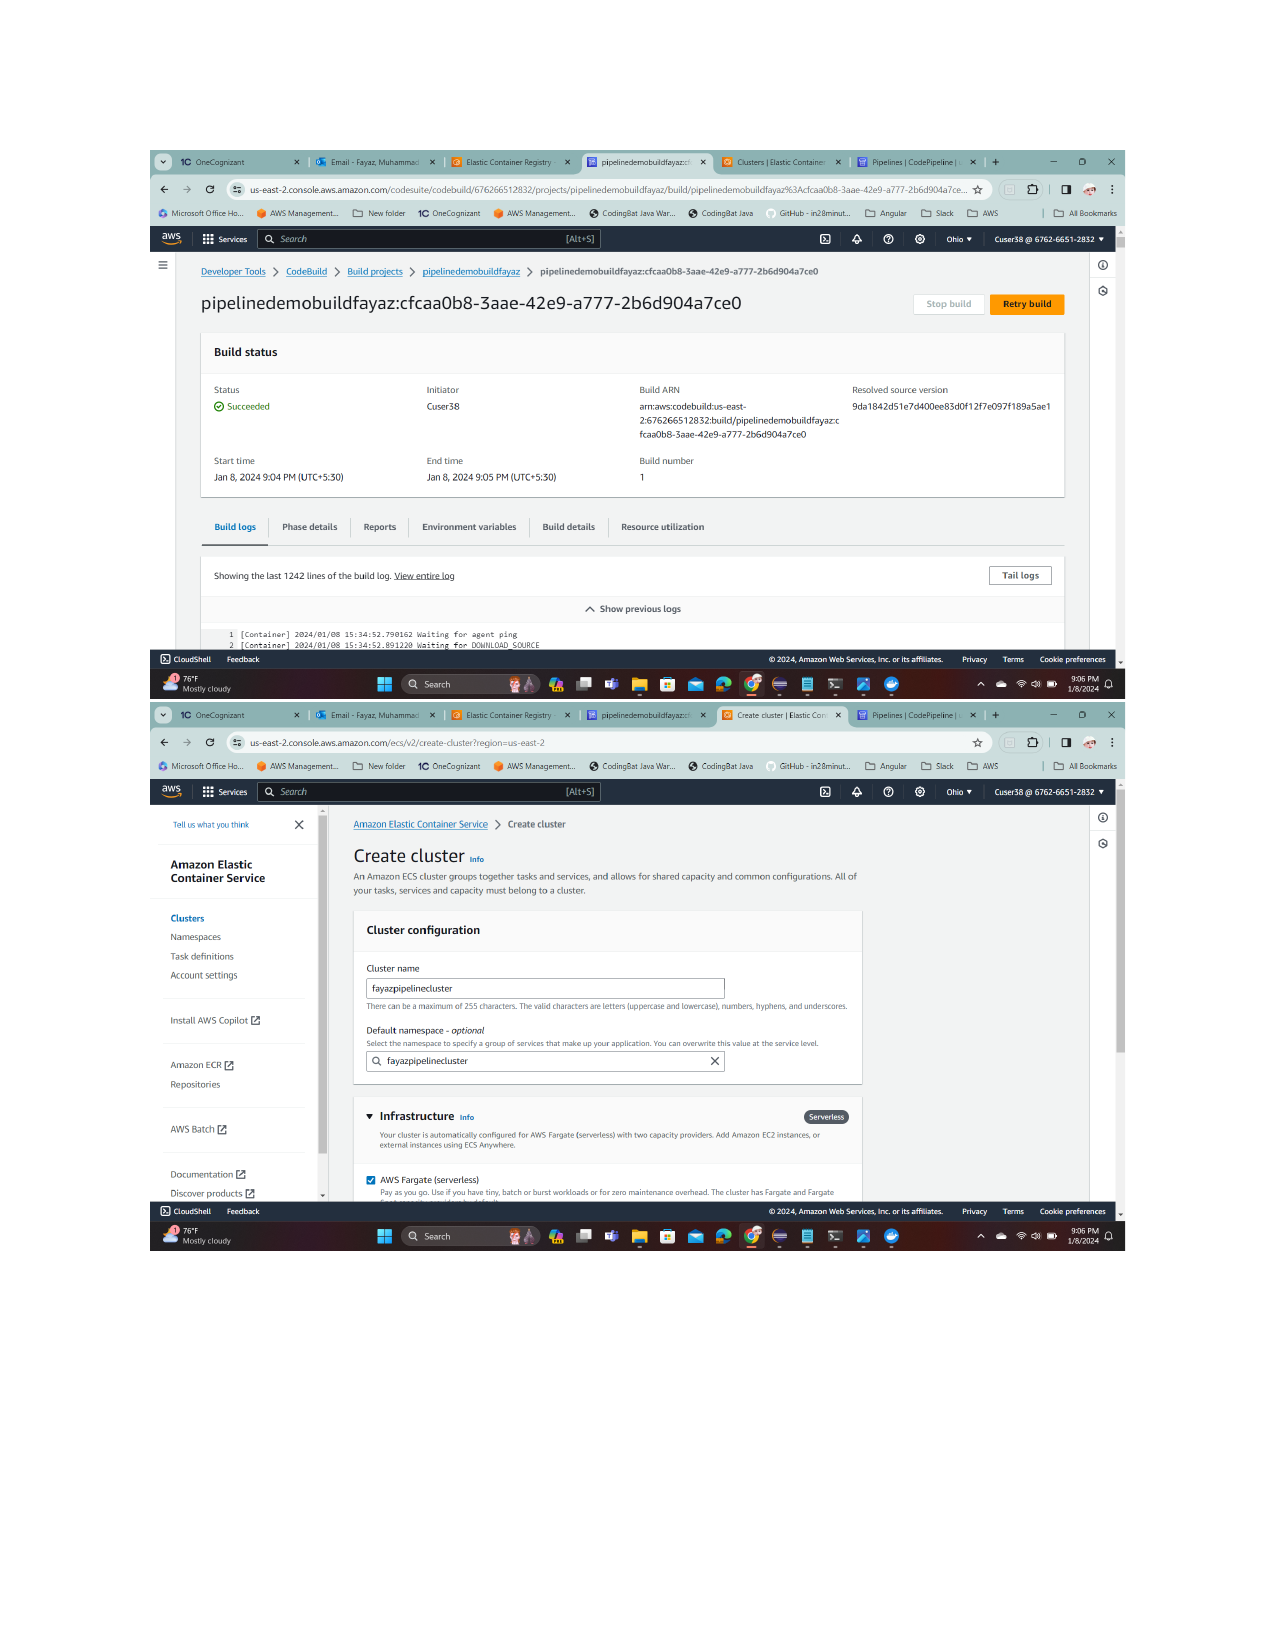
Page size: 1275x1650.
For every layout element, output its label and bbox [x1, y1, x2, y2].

picture [150, 702, 1125, 1251]
picture [150, 150, 1125, 699]
